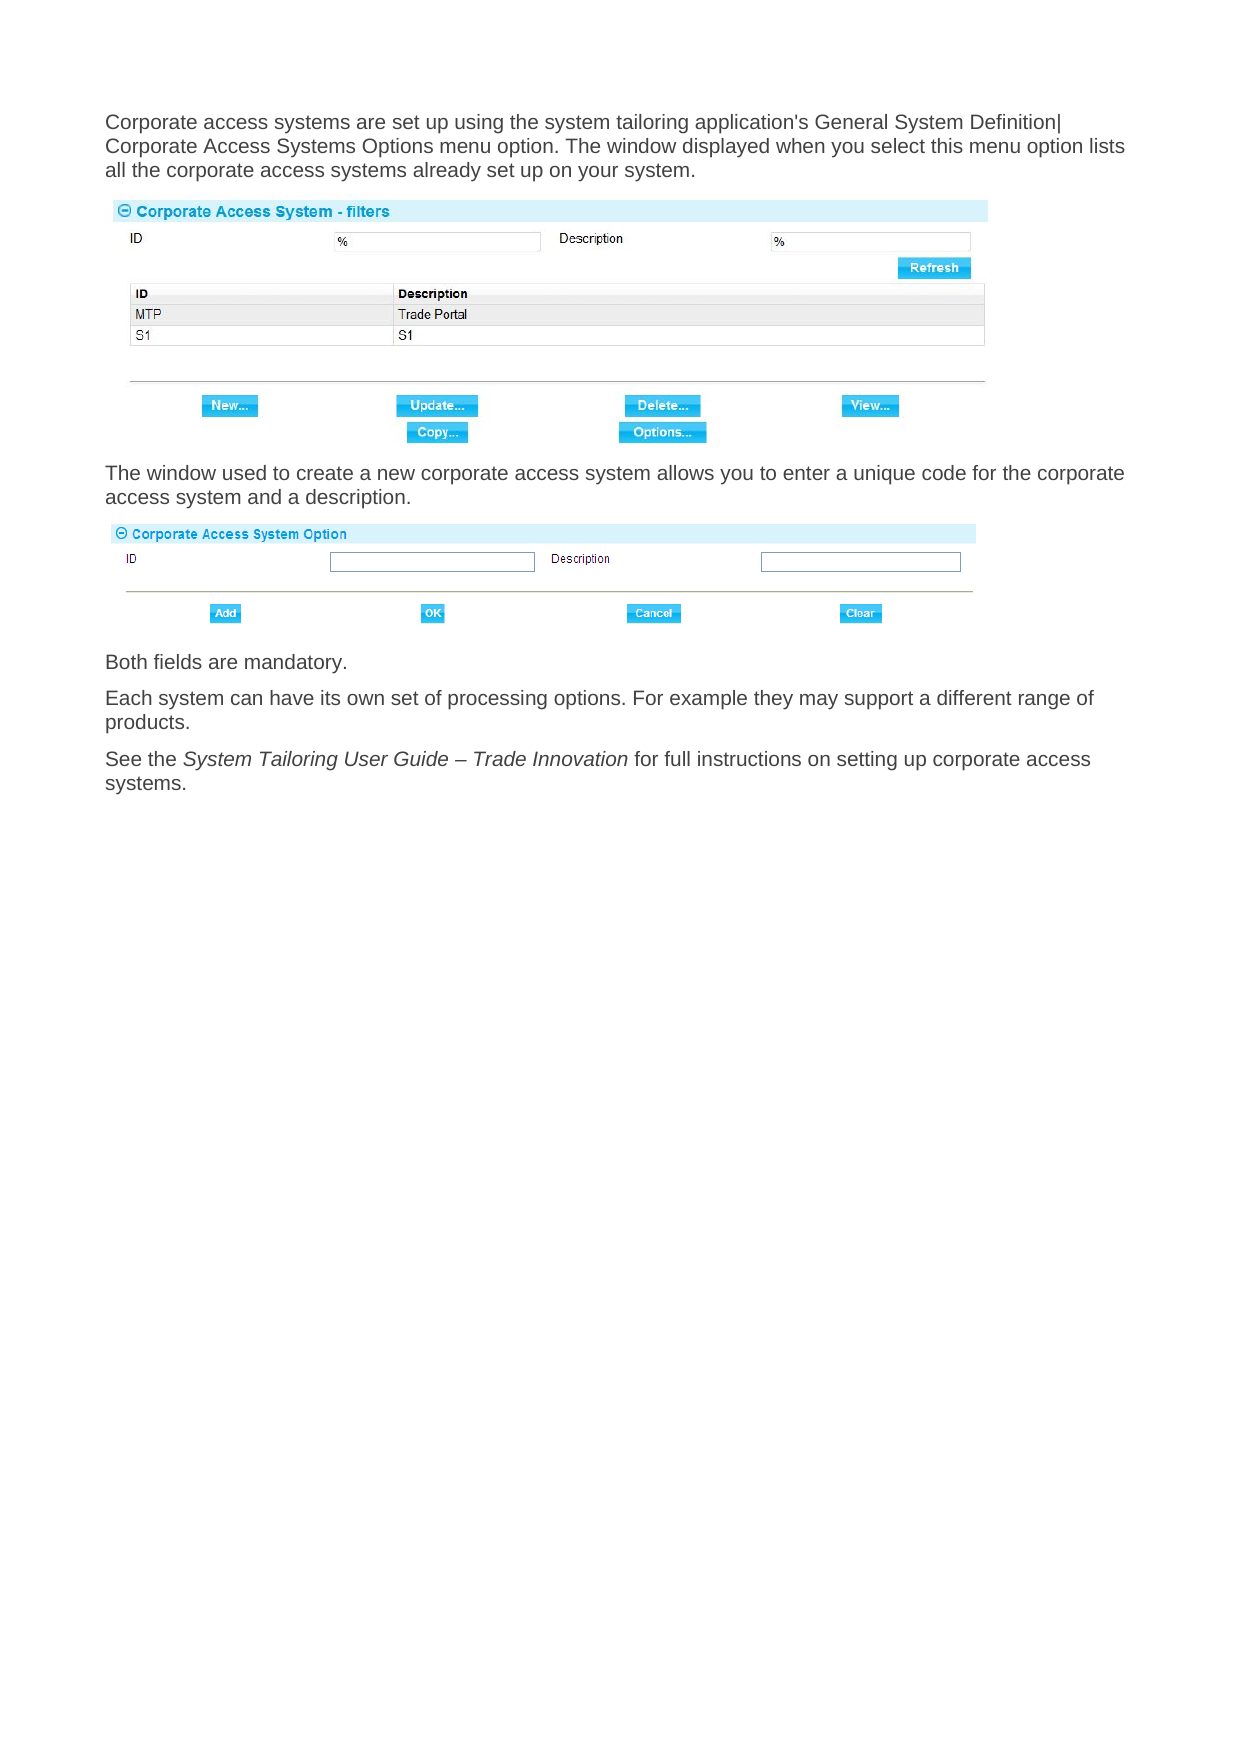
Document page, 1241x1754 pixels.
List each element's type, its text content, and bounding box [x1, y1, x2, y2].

text The window used to create a new corporate access system allows you to enter a unique code for the corporate access system and a description. [105, 461, 1135, 508]
picture [105, 194, 992, 449]
picture [105, 521, 990, 638]
text Corporate access systems are set up using the system tailoring application's General System Definition|Corporate Access Systems Options menu option. The window displayed when you select this menu option lists all the corporate access systems already set up on your system. [105, 110, 1135, 182]
text See the System Tailoring User Guide – Trade Innovation for full instructions on setting up corporate access systems. [105, 747, 1135, 794]
text Each system can have its own set of processing options. For example they may support a different range of products. [105, 686, 1135, 734]
text Both fields are mandatory. [105, 650, 1135, 674]
